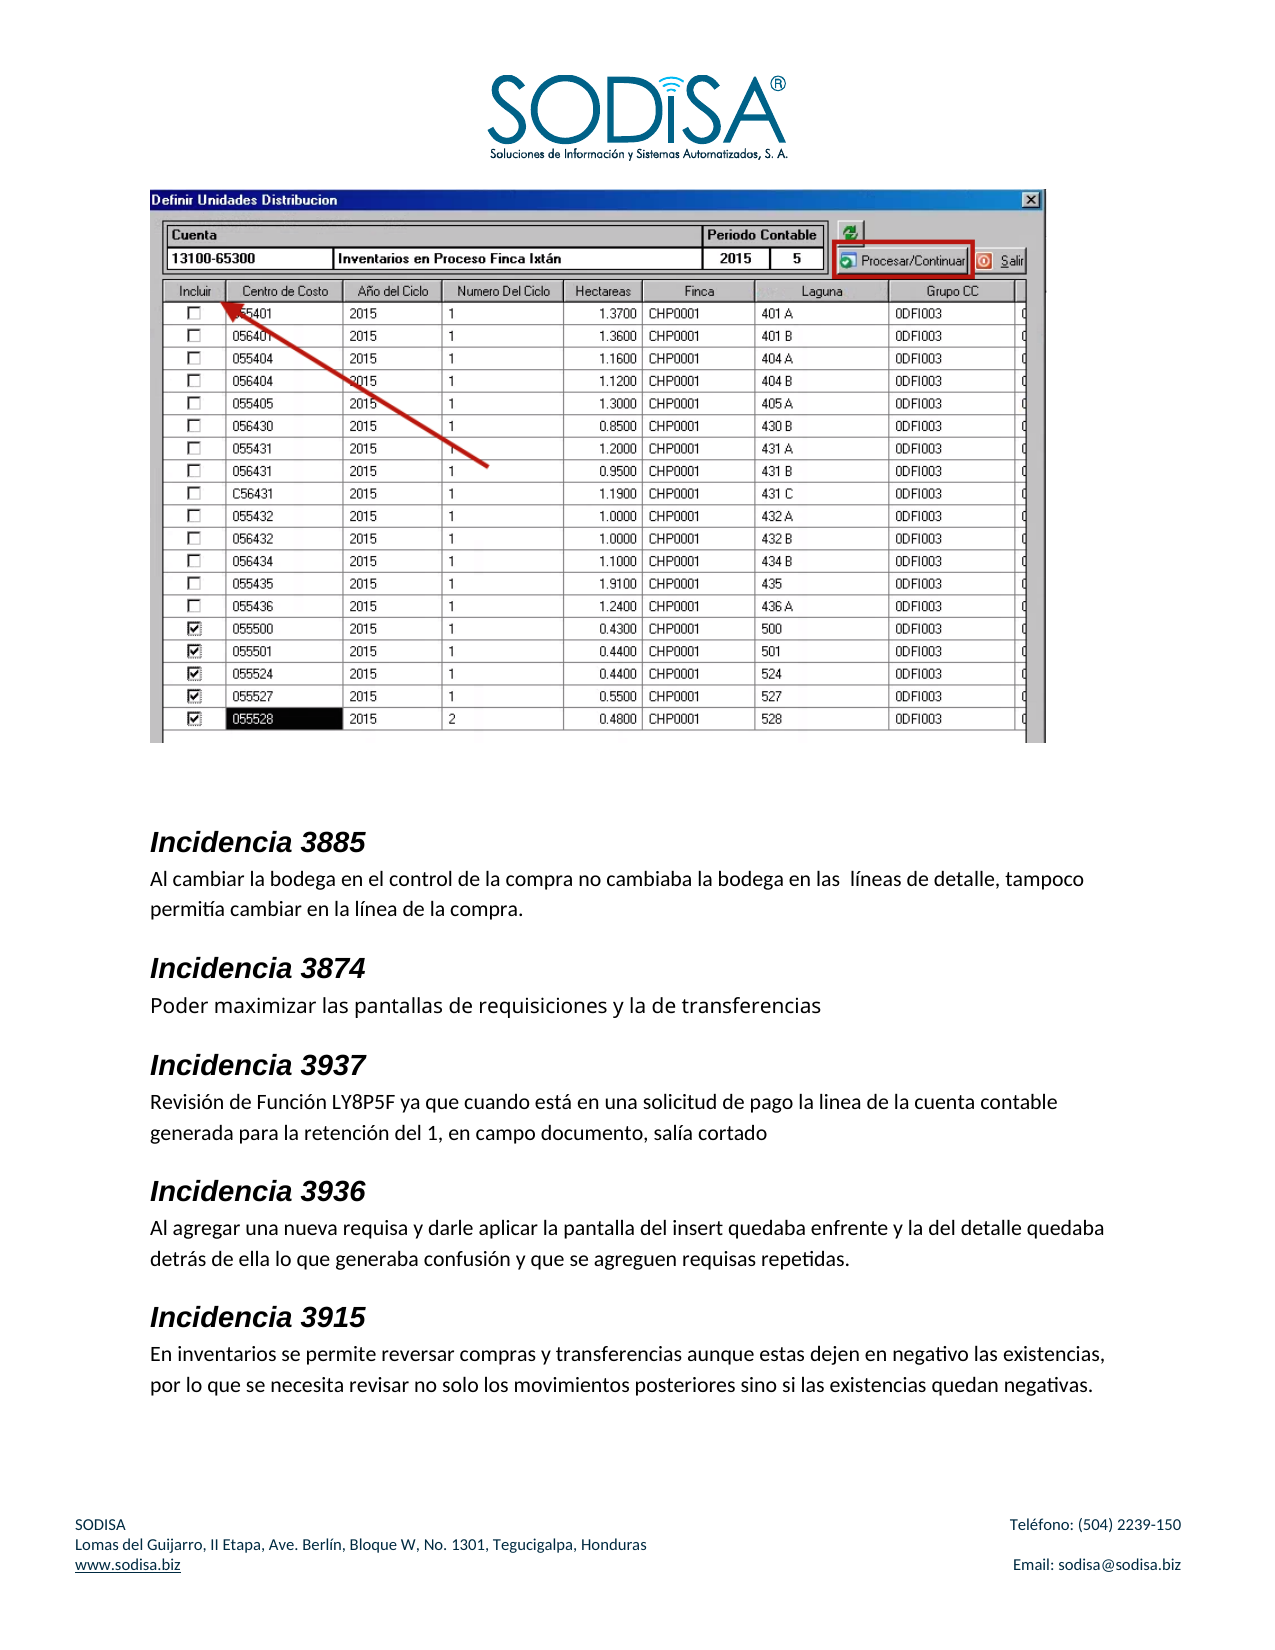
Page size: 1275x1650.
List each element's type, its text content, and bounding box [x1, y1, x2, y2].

text Revisión de Función LY8P5F ya que cuando está en una solicitud de pago la linea de la cuenta contable generada para la retención del 1, en campo documento, salía cortado [150, 1088, 1125, 1145]
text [150, 1340, 1125, 1397]
text Al agregar una nueva requisa y darle aplicar la pantalla del insert quedaba enfrente y la del detalle quedaba detrás de ella lo que generaba confusión y que se agreguen requisas repetidas. [150, 1214, 1125, 1271]
picture [150, 189, 1047, 743]
text Al cambiar la bodega en el control de la compra no cambiaba la bodega en las líneas de detalle, tampoco permitía cambiar en la línea de la compra. [150, 865, 1125, 922]
text Poder maximizar las pantallas de requisiciones y la de transferencias [150, 991, 1125, 1019]
subtitle Incidencia 3936 [150, 1174, 1125, 1208]
subtitle Incidencia 3885 [150, 825, 1125, 858]
subtitle Incidencia 3937 [150, 1048, 1125, 1082]
subtitle Incidencia 3915 [150, 1300, 1125, 1334]
subtitle Incidencia 3874 [150, 951, 1125, 984]
